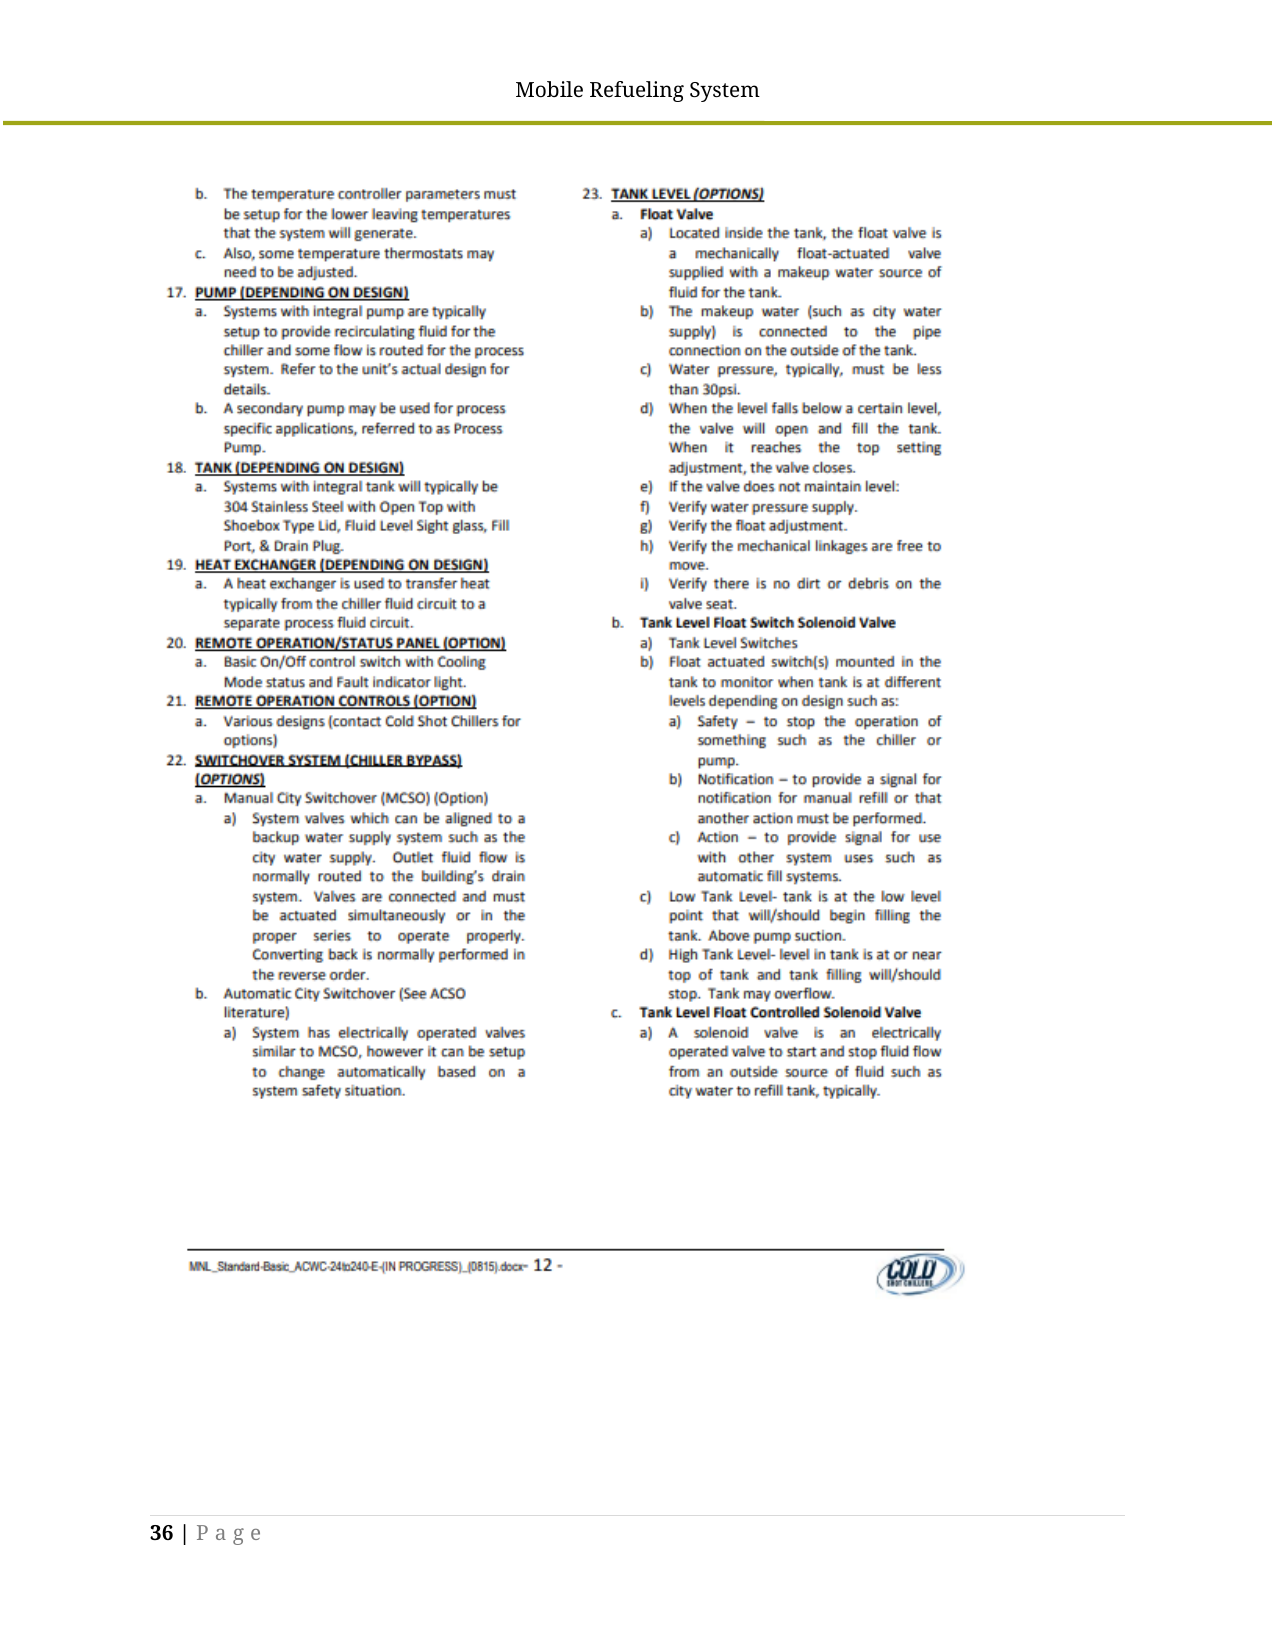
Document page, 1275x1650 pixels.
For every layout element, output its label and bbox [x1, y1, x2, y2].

picture [150, 150, 982, 1315]
